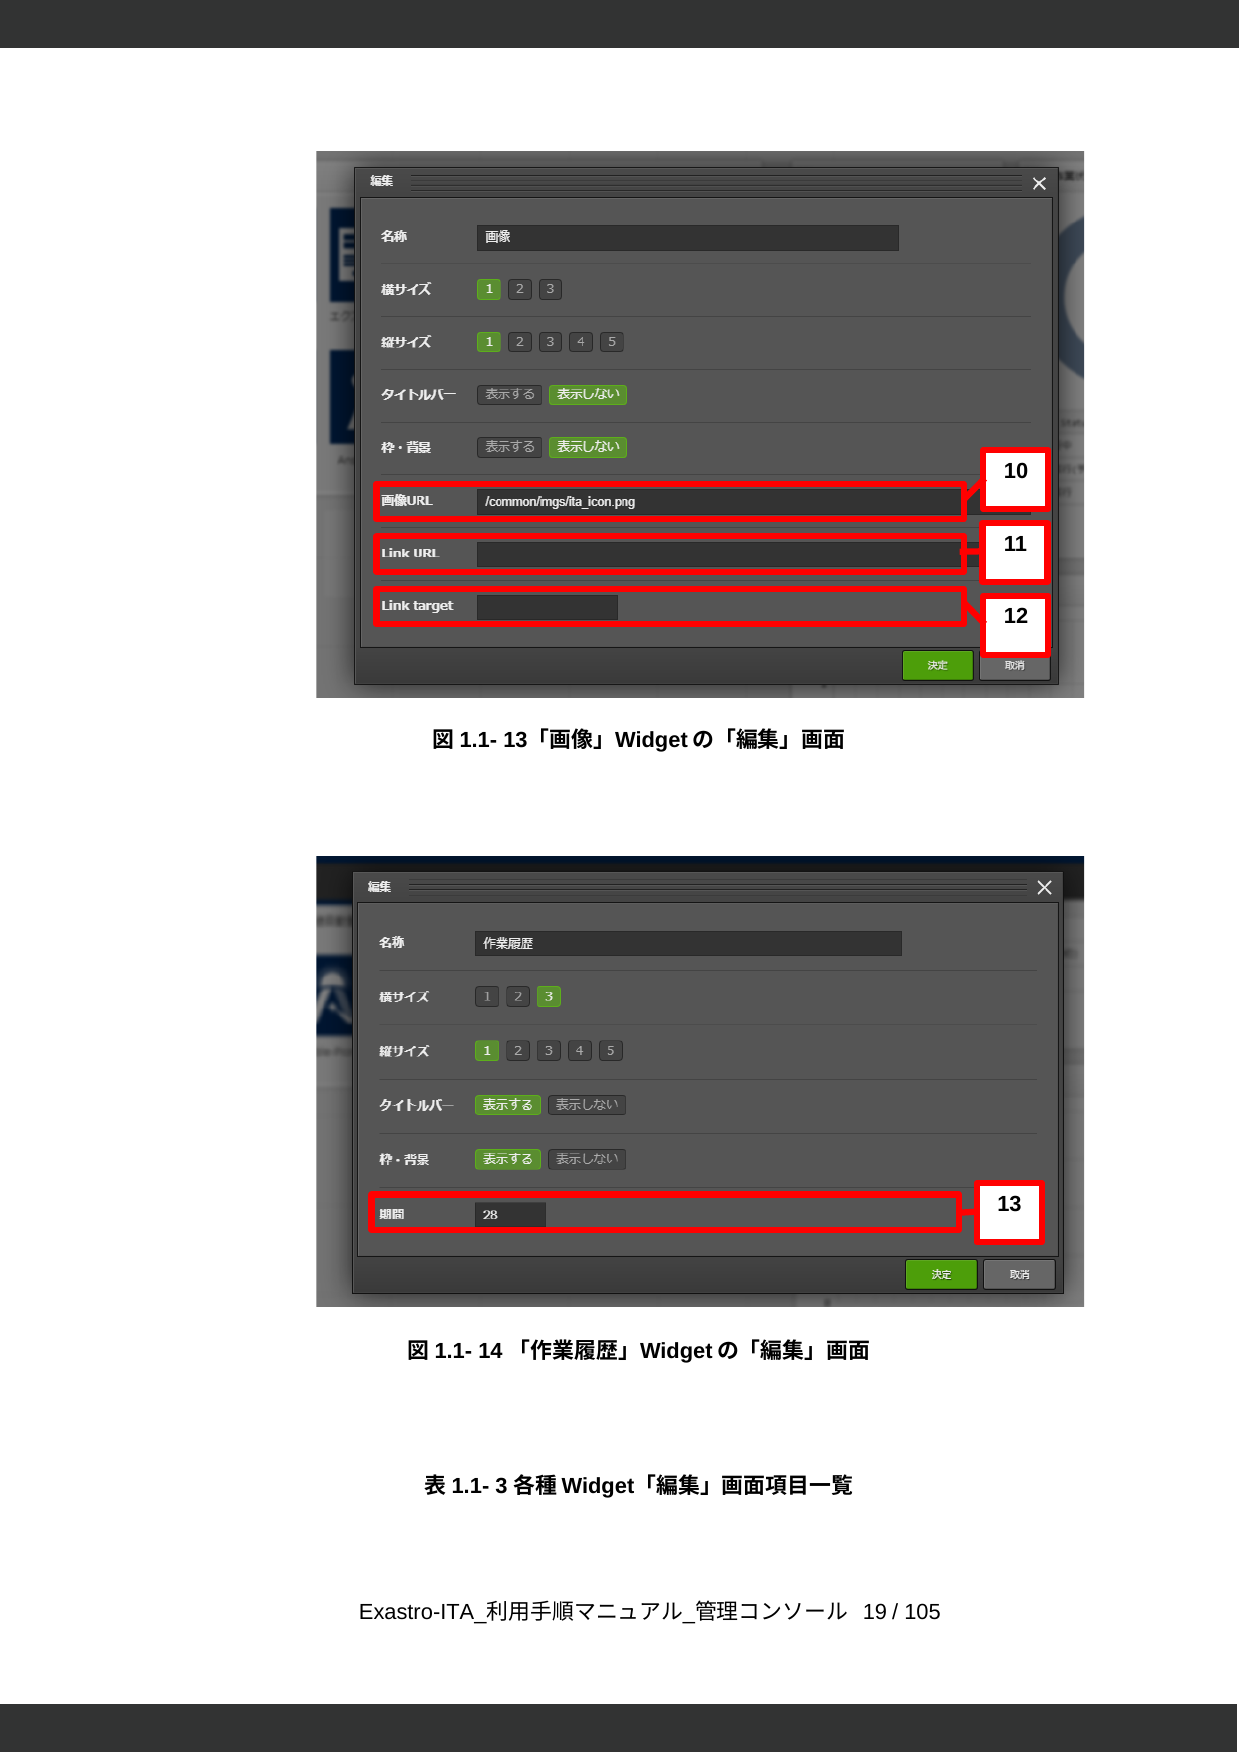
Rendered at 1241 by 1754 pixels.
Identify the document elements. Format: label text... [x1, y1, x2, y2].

text 図 1.1- 13「画像」Widgetの「編集」画面 [148, 708, 1130, 767]
text 表 1.1- 3 各種Widget「編集」画面項目一覧 [148, 1454, 1130, 1514]
text 図 1.1- 14 「作業履歴」Widgetの「編集」画面 [148, 1319, 1130, 1379]
picture [316, 856, 1085, 1307]
picture [0, 1704, 1237, 1752]
picture [316, 151, 1085, 698]
picture [0, 0, 1239, 48]
